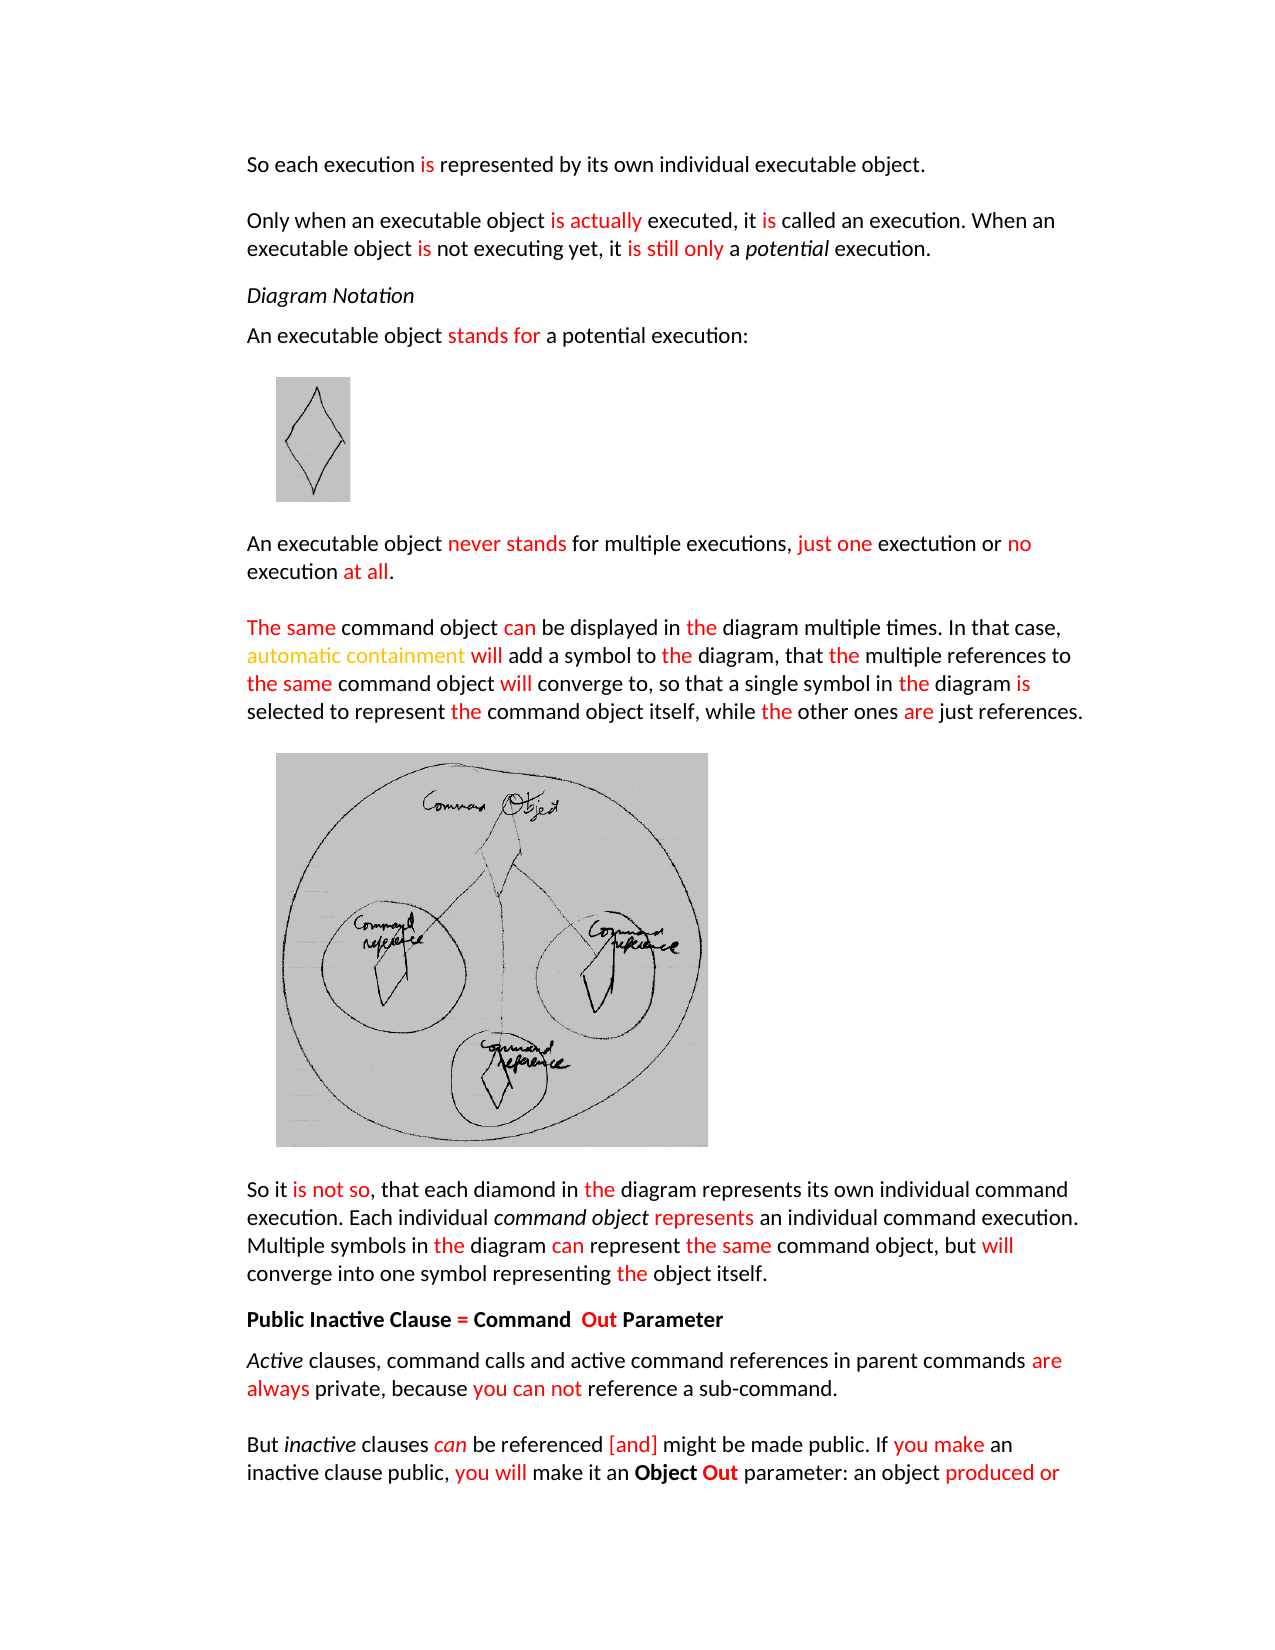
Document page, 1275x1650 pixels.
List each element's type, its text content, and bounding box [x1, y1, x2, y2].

text An executable object never stands for multiple executions, just one exectution or no execution at all. [247, 529, 1087, 585]
text The same command object can be displayed in the diagram multiple times. In that case, automatic containment will add a symbol to the diagram, that the multiple references to the same command object will converge to, so that a single symbol in the diagram is selected to represent the command object itself, while the other ones are just references. [247, 613, 1087, 726]
text An executable object stands for a potential execution: [247, 321, 1087, 349]
picture [276, 377, 351, 502]
text Only when an executable object is actually executed, it is called an execution. When an executable object is not executing yet, it is still only a potential execution. [247, 206, 1087, 262]
picture [276, 753, 709, 1147]
text So each execution is represented by its own individual executable object. [247, 150, 1087, 178]
subtitle Public Inactive Clause = Command Out Parameter [247, 1306, 1087, 1333]
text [247, 1430, 1087, 1486]
subtitle Diagram Notation [247, 281, 1087, 309]
text So it is not so, that each diamond in the diagram represents its own individual command execution. Each individual command object represents an individual command execution. Multiple symbols in the diagram can represent the same command object, but will converge into one symbol representing the object itself. [247, 1175, 1087, 1287]
text Active clauses, command calls and active command references in parent commands are always private, because you can not reference a sub-command. [247, 1346, 1087, 1402]
